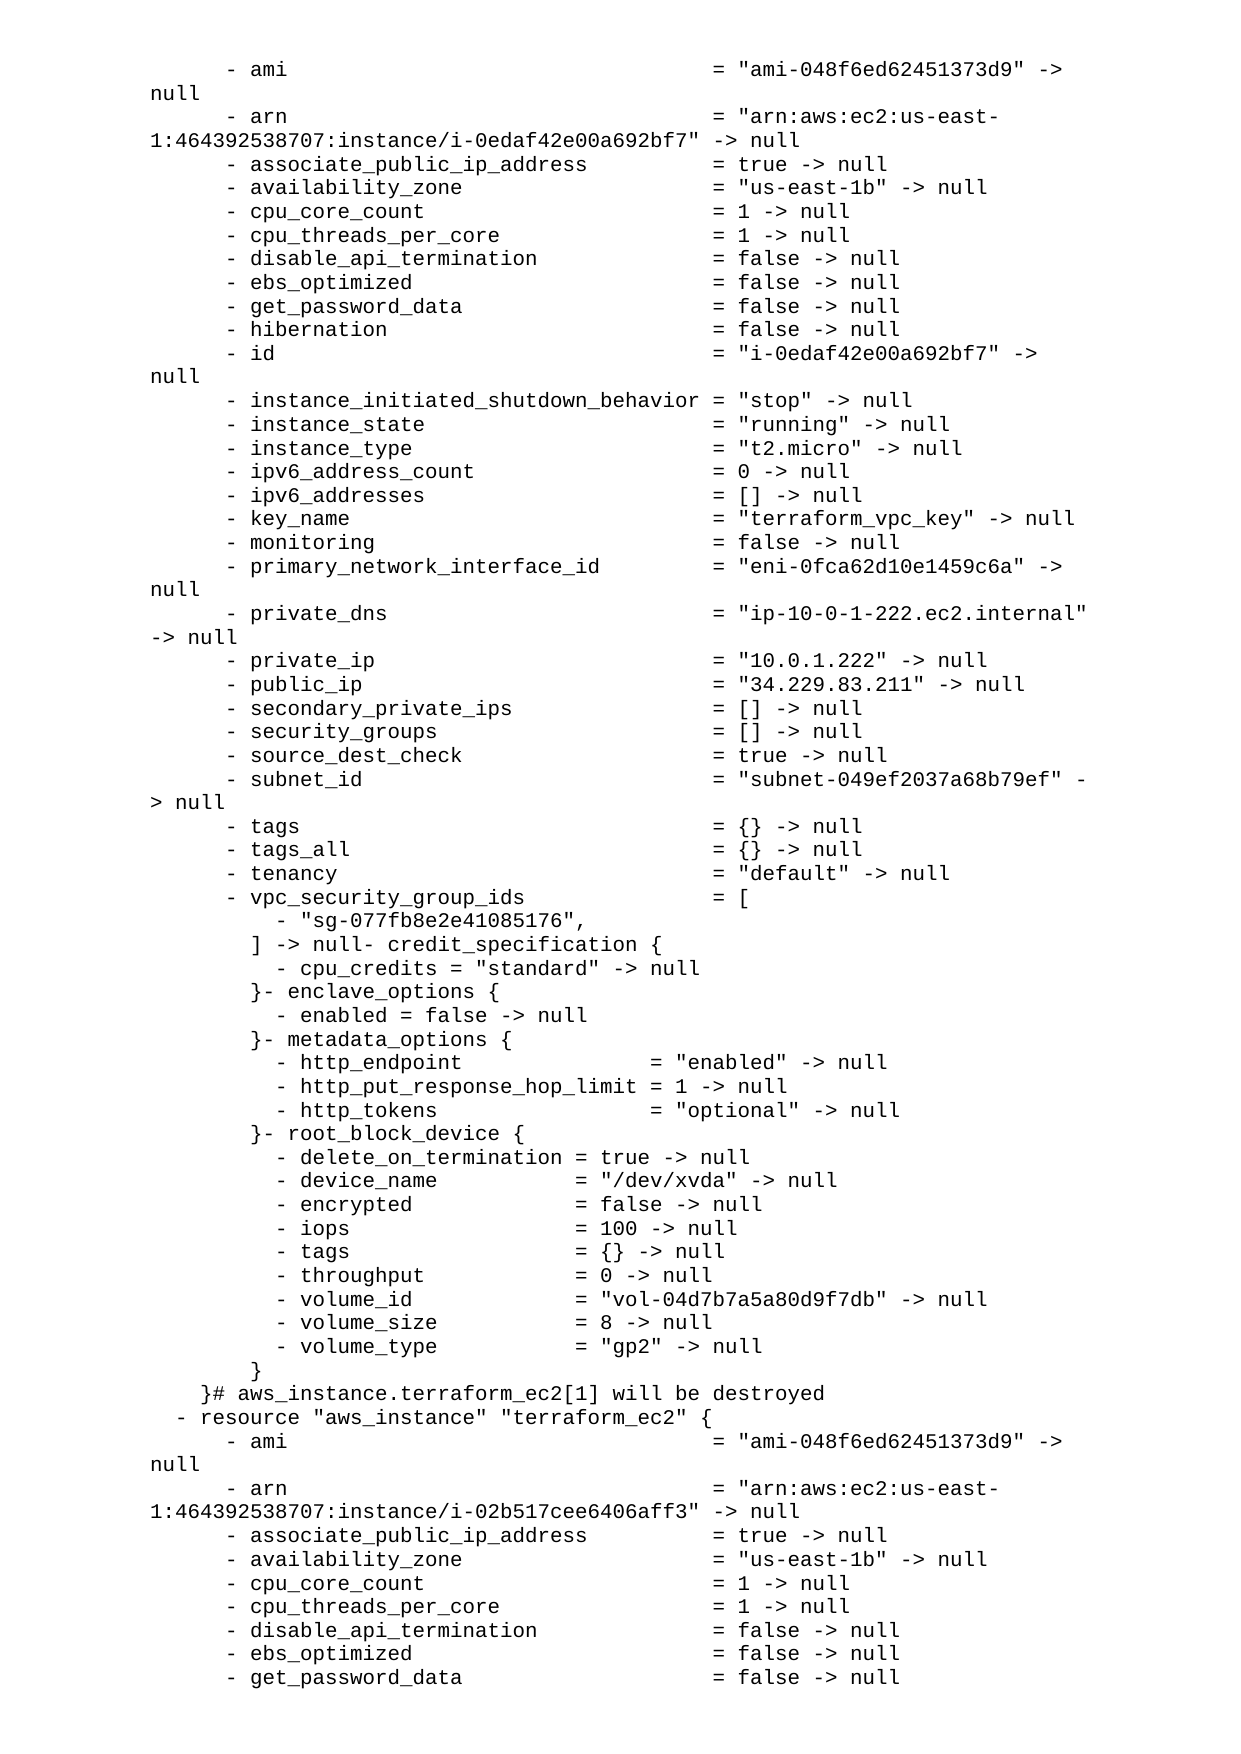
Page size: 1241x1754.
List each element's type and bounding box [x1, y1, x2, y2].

text [150, 59, 1090, 1691]
